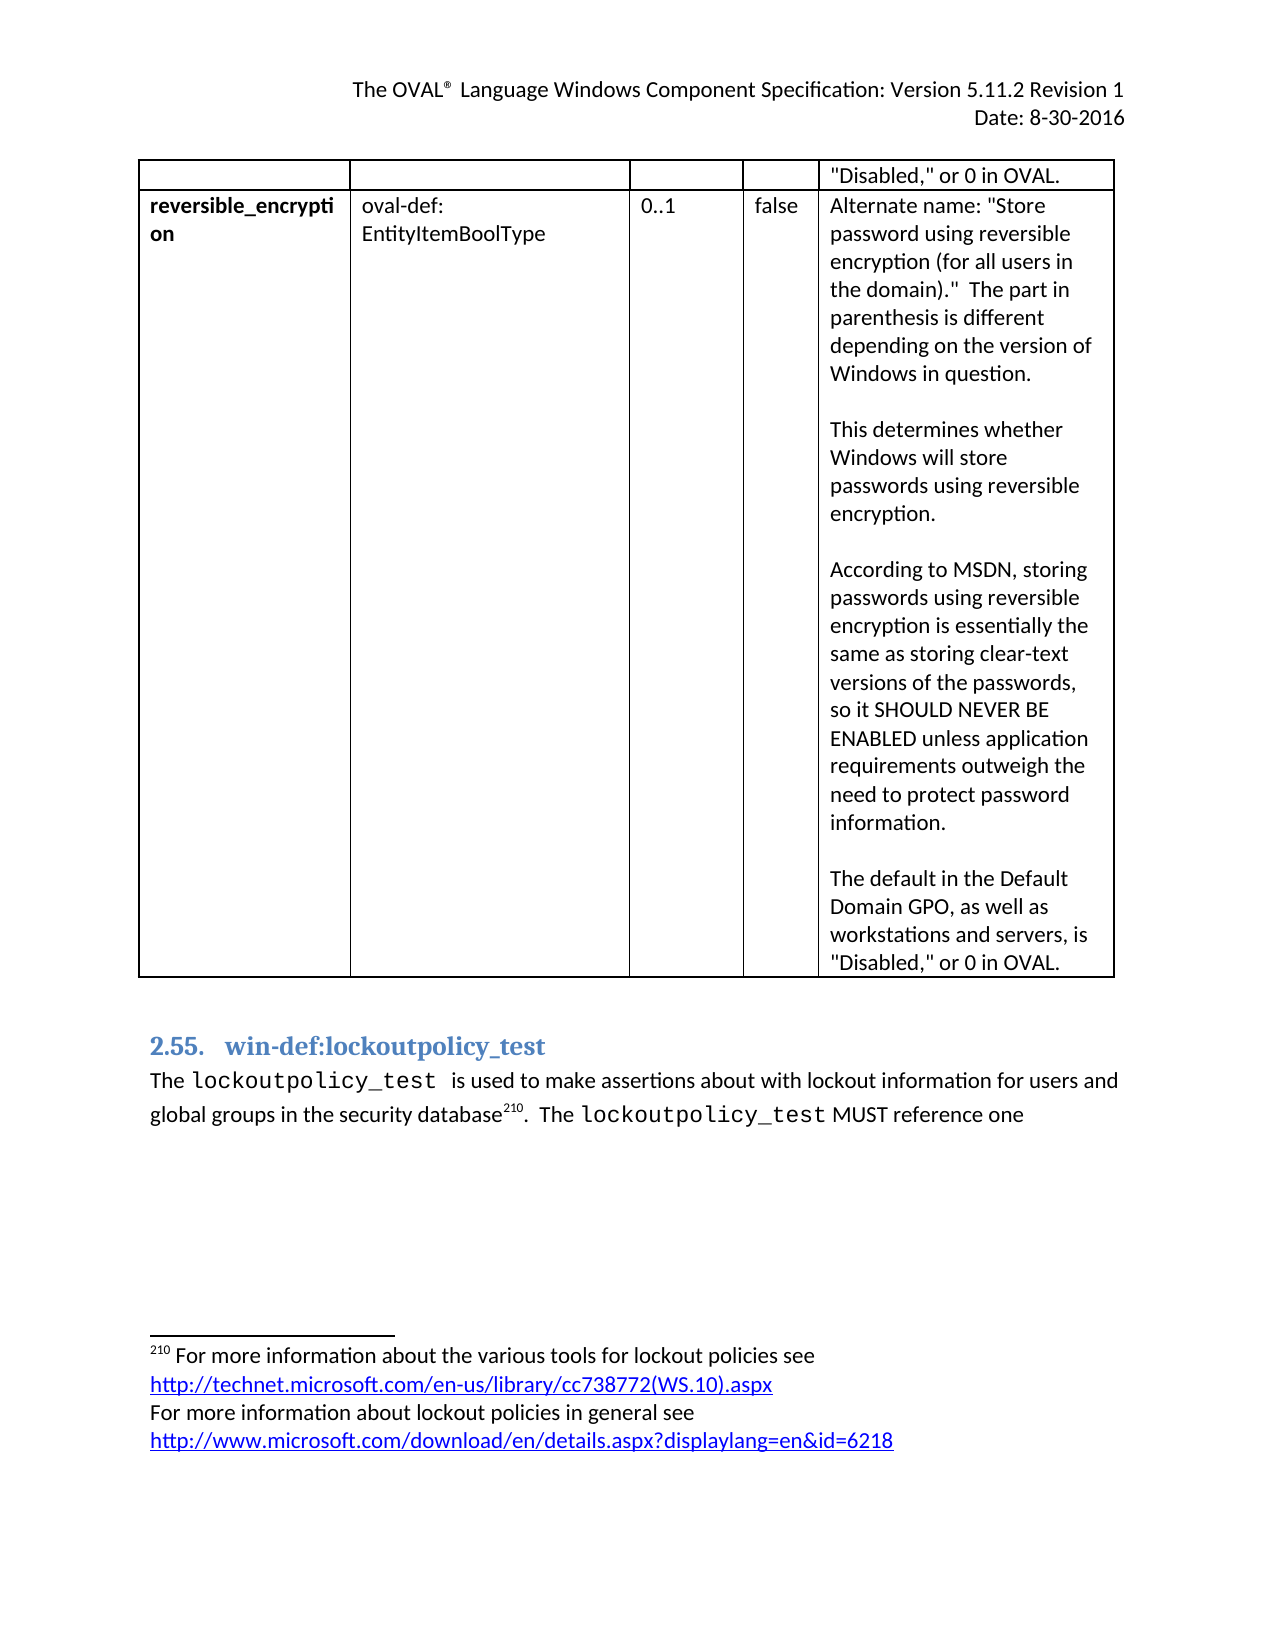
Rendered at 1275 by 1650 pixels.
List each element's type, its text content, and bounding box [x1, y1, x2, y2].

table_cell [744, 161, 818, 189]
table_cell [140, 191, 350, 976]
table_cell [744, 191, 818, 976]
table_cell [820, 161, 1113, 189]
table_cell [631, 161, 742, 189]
text The lockoutpolicy_test is used to make assertions about with lockout information for users and global groups in the security database. The lockoutpolicy_test MUST reference one lockoutpolicy_object and zero or more lockoutpolicy_states. [150, 1067, 1125, 1129]
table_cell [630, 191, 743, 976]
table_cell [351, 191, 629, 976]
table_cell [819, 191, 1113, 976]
subtitle win-def:lockoutpolicy_test [150, 1031, 1125, 1062]
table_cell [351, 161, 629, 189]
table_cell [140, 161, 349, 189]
